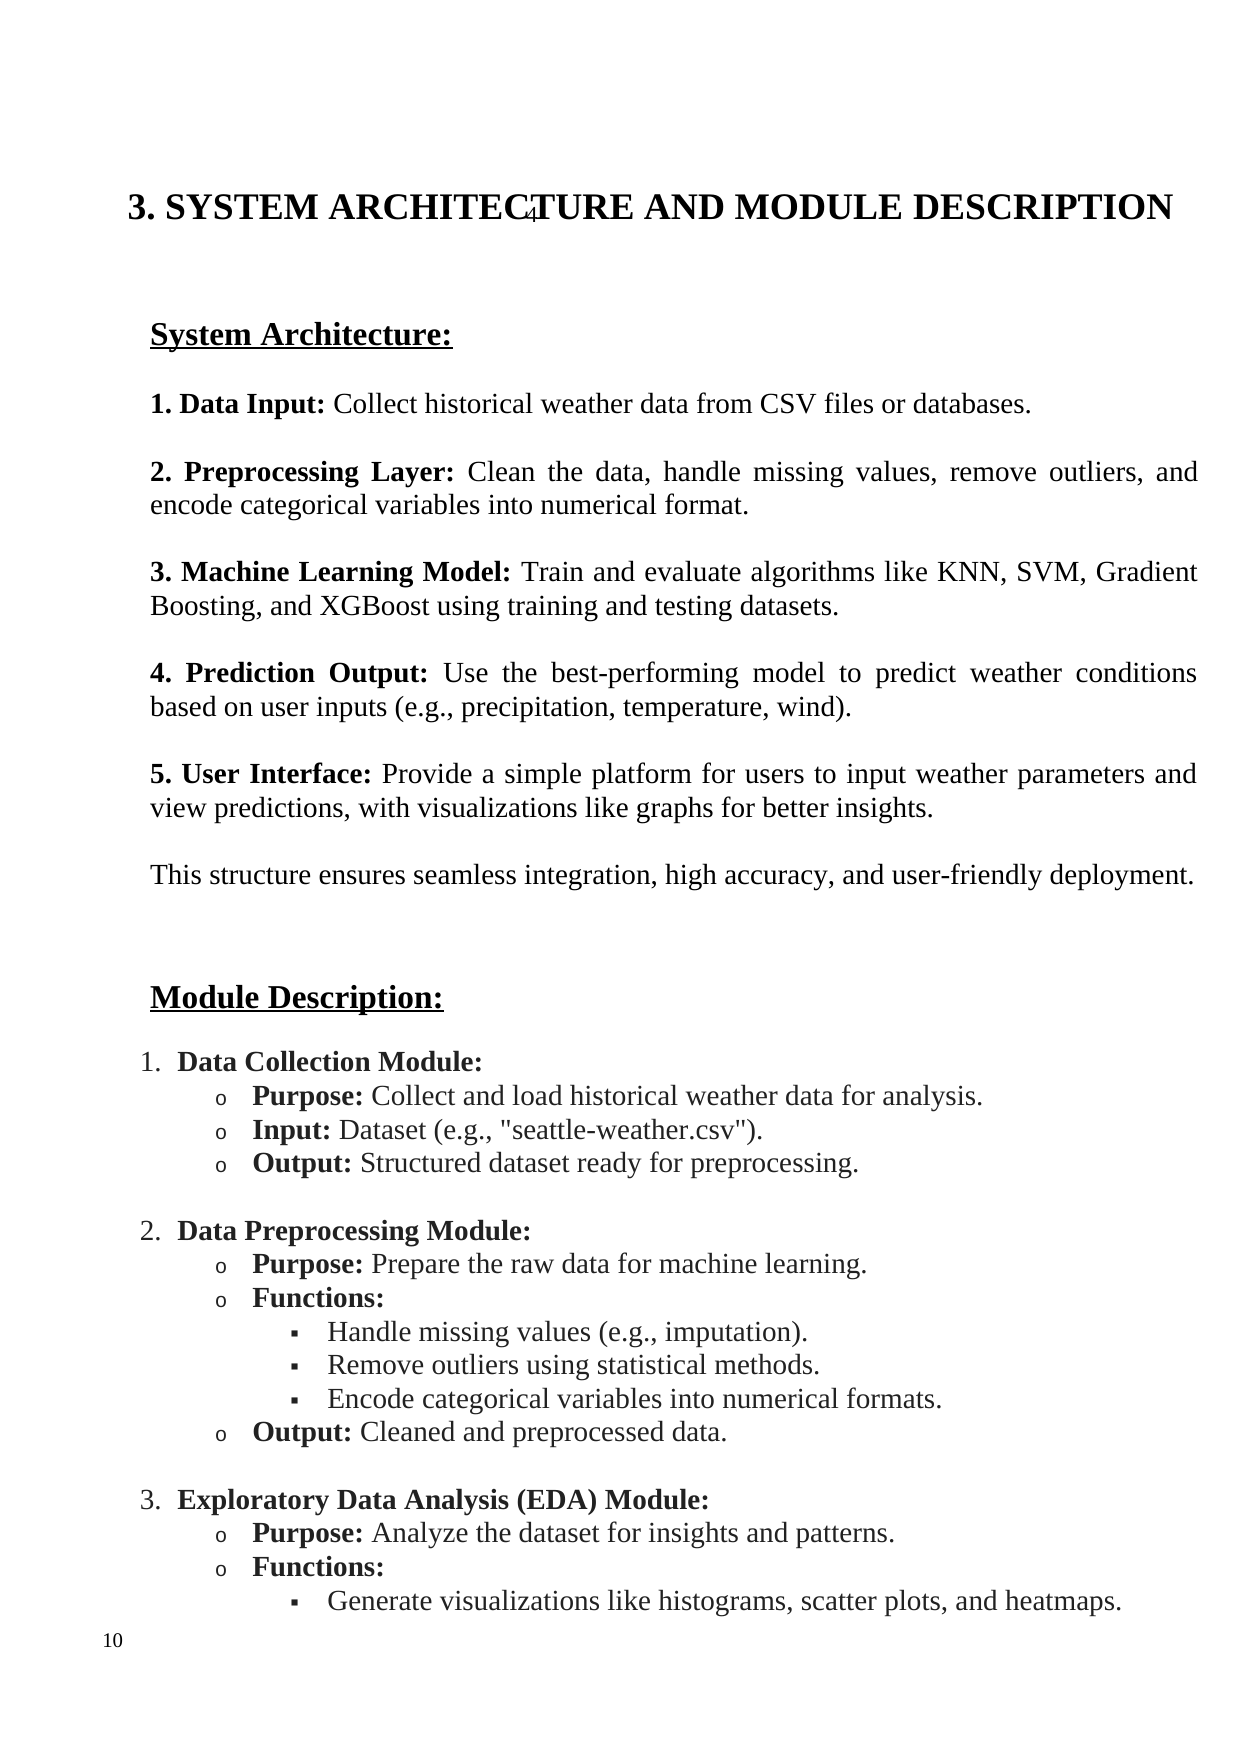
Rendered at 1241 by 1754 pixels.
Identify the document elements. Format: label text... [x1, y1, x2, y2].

list Functions: [214, 1549, 1198, 1583]
text 2. Preprocessing Layer: Clean the data, handle missing values, remove outliers, and encode categorical variables into numerical format. [150, 454, 1198, 521]
list Remove outliers using statistical methods. [289, 1347, 1198, 1381]
list Exploratory Data Analysis (EDA) Module: [139, 1482, 1198, 1515]
text 4. Prediction Output: Use the best-performing model to predict weather conditions based on user inputs (e.g., precipitation, temperature, wind). [150, 655, 1198, 722]
list Handle missing values (e.g., imputation). [289, 1314, 1198, 1347]
list Generate visualizations like histograms, scatter plots, and heatmaps. [289, 1583, 1198, 1616]
text 3. Machine Learning Model: Train and evaluate algorithms like KNN, SVM, Gradient Boosting, and XGBoost using training and testing datasets. [150, 554, 1198, 622]
text This structure ensures seamless integration, high accuracy, and user-friendly deployment. [150, 857, 1198, 891]
list Input: Dataset (e.g., "seattle-weather.csv"). [214, 1112, 1198, 1145]
text Module Description: [150, 977, 1198, 1016]
list Purpose: Collect and load historical weather data for analysis. [214, 1078, 1198, 1112]
list Data Collection Module: [139, 1044, 1198, 1078]
list Purpose: Analyze the dataset for insights and patterns. [214, 1516, 1198, 1549]
text 5. User Interface: Provide a simple platform for users to input weather parameters and view predictions, with visualizations like graphs for better insights. [150, 756, 1198, 823]
list Output: Structured dataset ready for preprocessing. [214, 1145, 1198, 1179]
text 3. SYSTEM ARCHITECTURE AND MODULE DESCRIPTION [102, 185, 1198, 228]
list Data Preprocessing Module: [139, 1213, 1198, 1246]
list Encode categorical variables into numerical formats. [289, 1381, 1198, 1414]
text 1. Data Input: Collect historical weather data from CSV files or databases. [150, 386, 1198, 420]
text System Architecture: [150, 314, 1198, 353]
list Purpose: Prepare the raw data for machine learning. [214, 1246, 1198, 1280]
list Output: Cleaned and preprocessed data. [214, 1414, 1198, 1448]
list Functions: [214, 1280, 1198, 1313]
